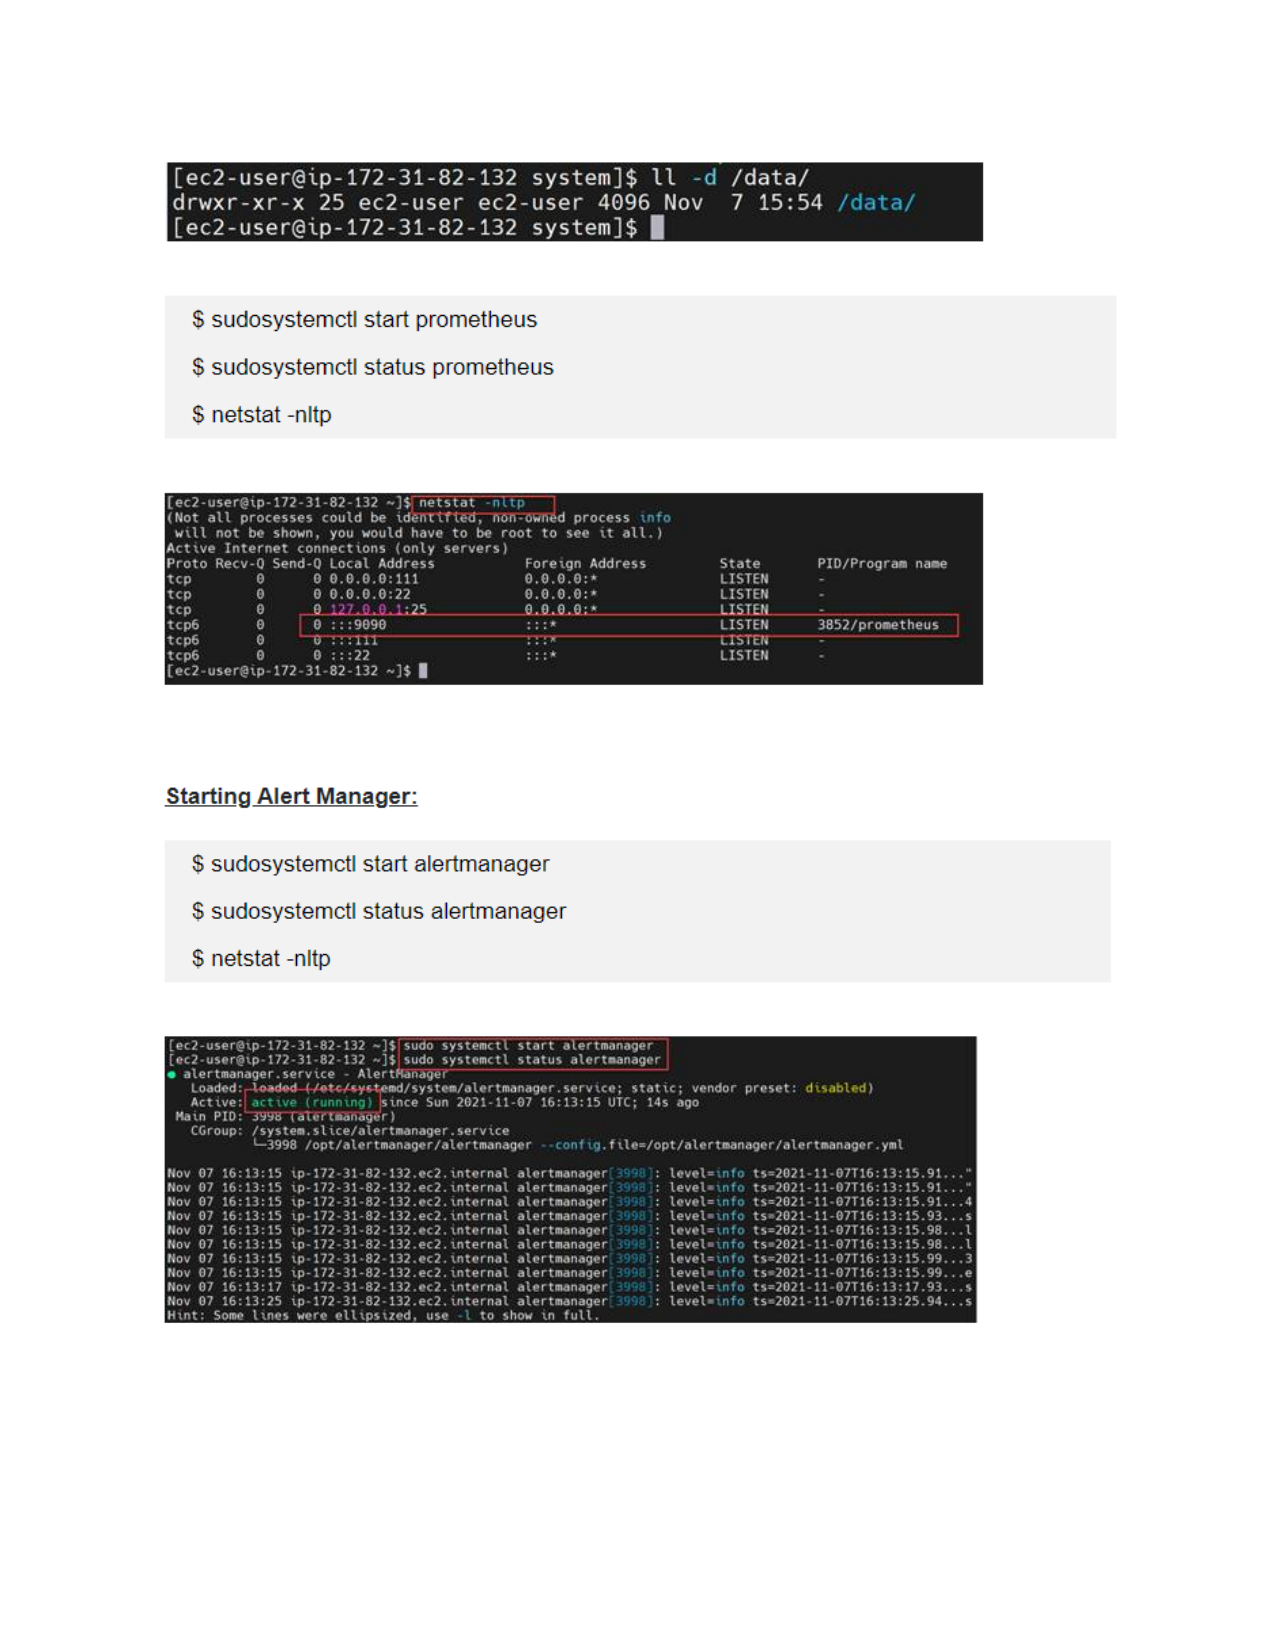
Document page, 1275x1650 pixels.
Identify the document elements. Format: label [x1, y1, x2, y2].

picture [150, 150, 1125, 700]
picture [150, 777, 1125, 1346]
